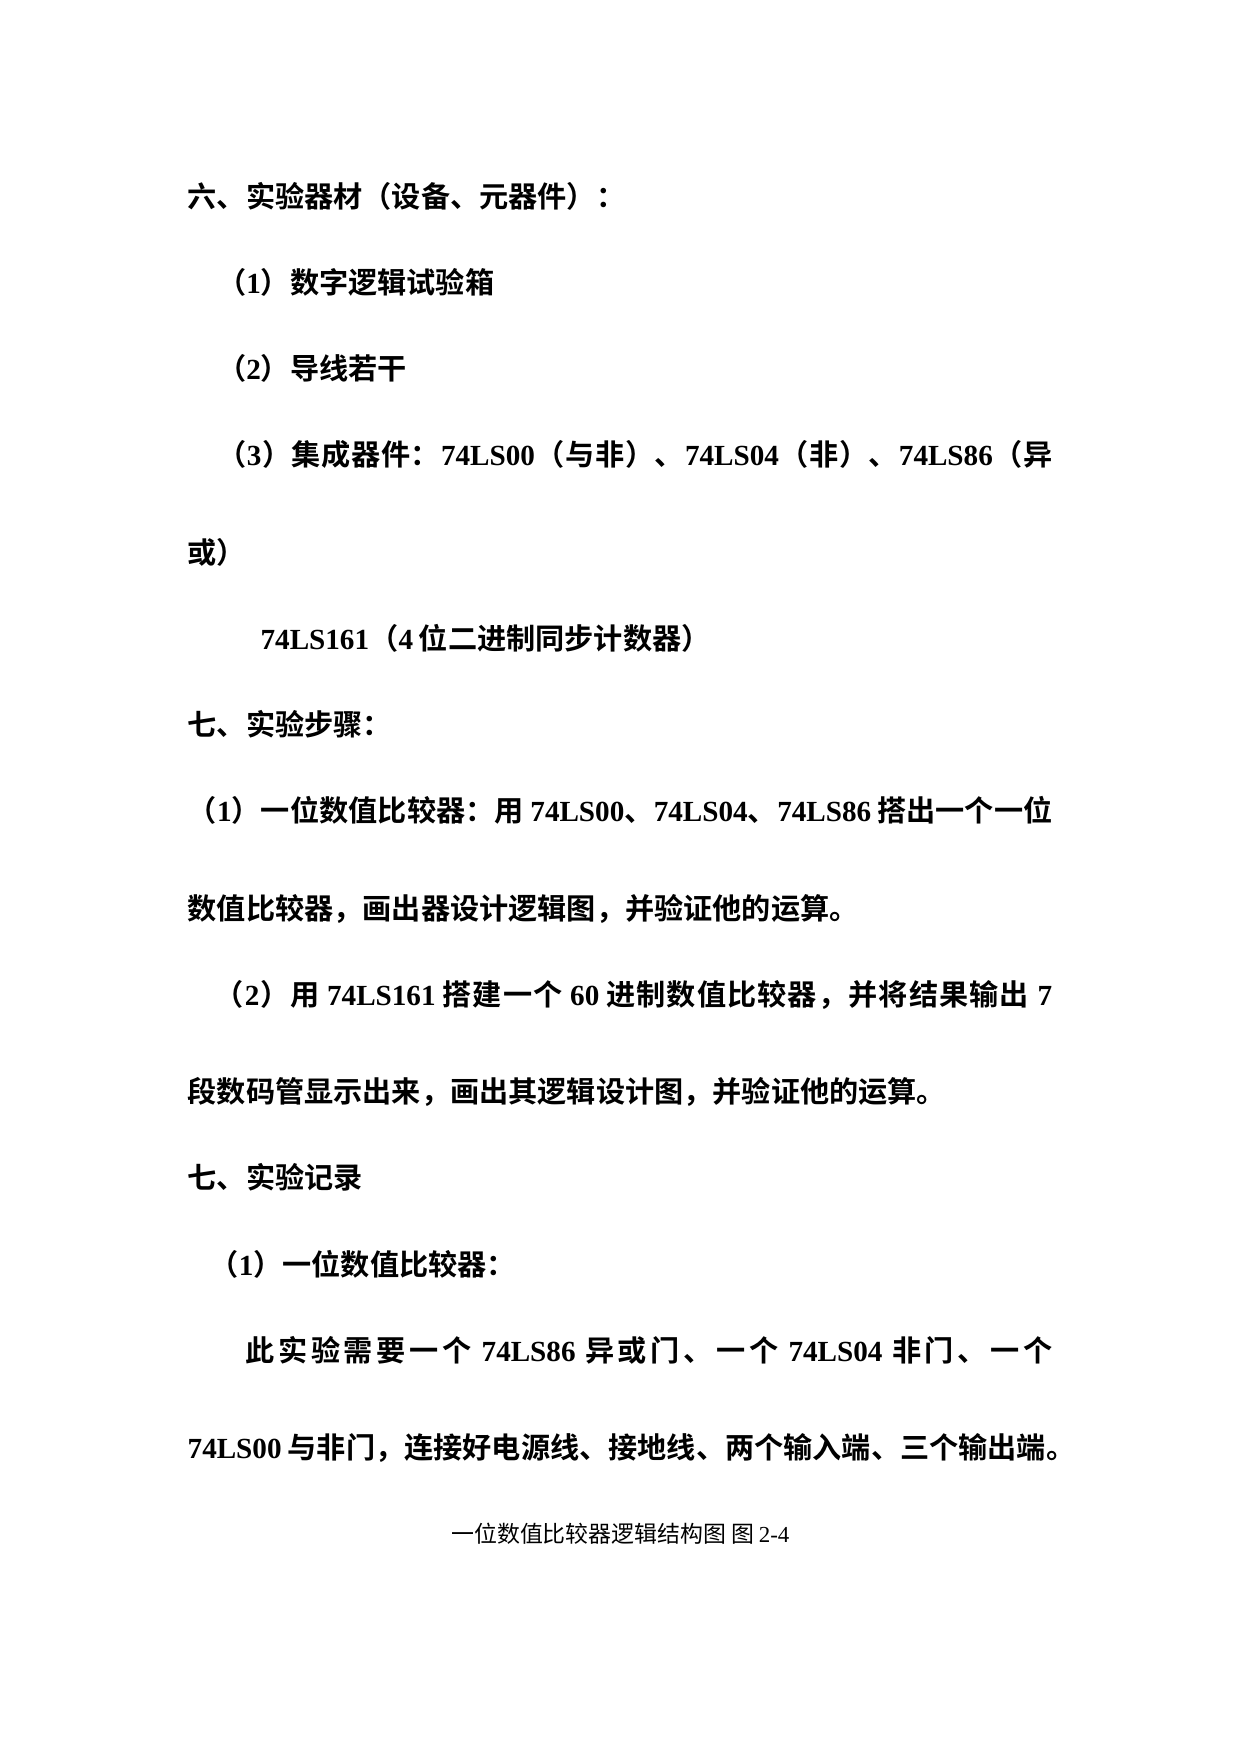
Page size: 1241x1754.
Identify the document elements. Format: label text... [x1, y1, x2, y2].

text （3）集成器件：74LS00（与非）、74LS04（非）、74LS86（异或） [187, 420, 1053, 583]
text （2）导线若干 [187, 334, 1053, 399]
text 七、实验记录 [187, 1144, 1053, 1209]
text （1）一位数值比较器：用74LS00、74LS04、74LS86搭出一个一位数值比较器，画出器设计逻辑图，并验证他的运算。 [187, 776, 1053, 939]
text （1）一位数值比较器： [187, 1230, 1053, 1295]
text （2）用74LS161搭建一个60进制数值比较器，并将结果输出7段数码管显示出来，画出其逻辑设计图，并验证他的运算。 [187, 960, 1053, 1122]
text （1）数字逻辑试验箱 [187, 248, 1053, 313]
text 六、实验器材（设备、元器件）： [187, 162, 1053, 227]
text 此实验需要一个74LS86异或门、一个74LS04非门、一个74LS00与非门，连接好电源线、接地线、两个输入端、三个输出端。 [187, 1316, 1053, 1478]
text 74LS161（4位二进制同步计数器） [187, 604, 1053, 669]
text 一位数值比较器逻辑结构图 图2-4 [187, 1499, 1053, 1564]
text 七、实验步骤： [187, 690, 1053, 755]
